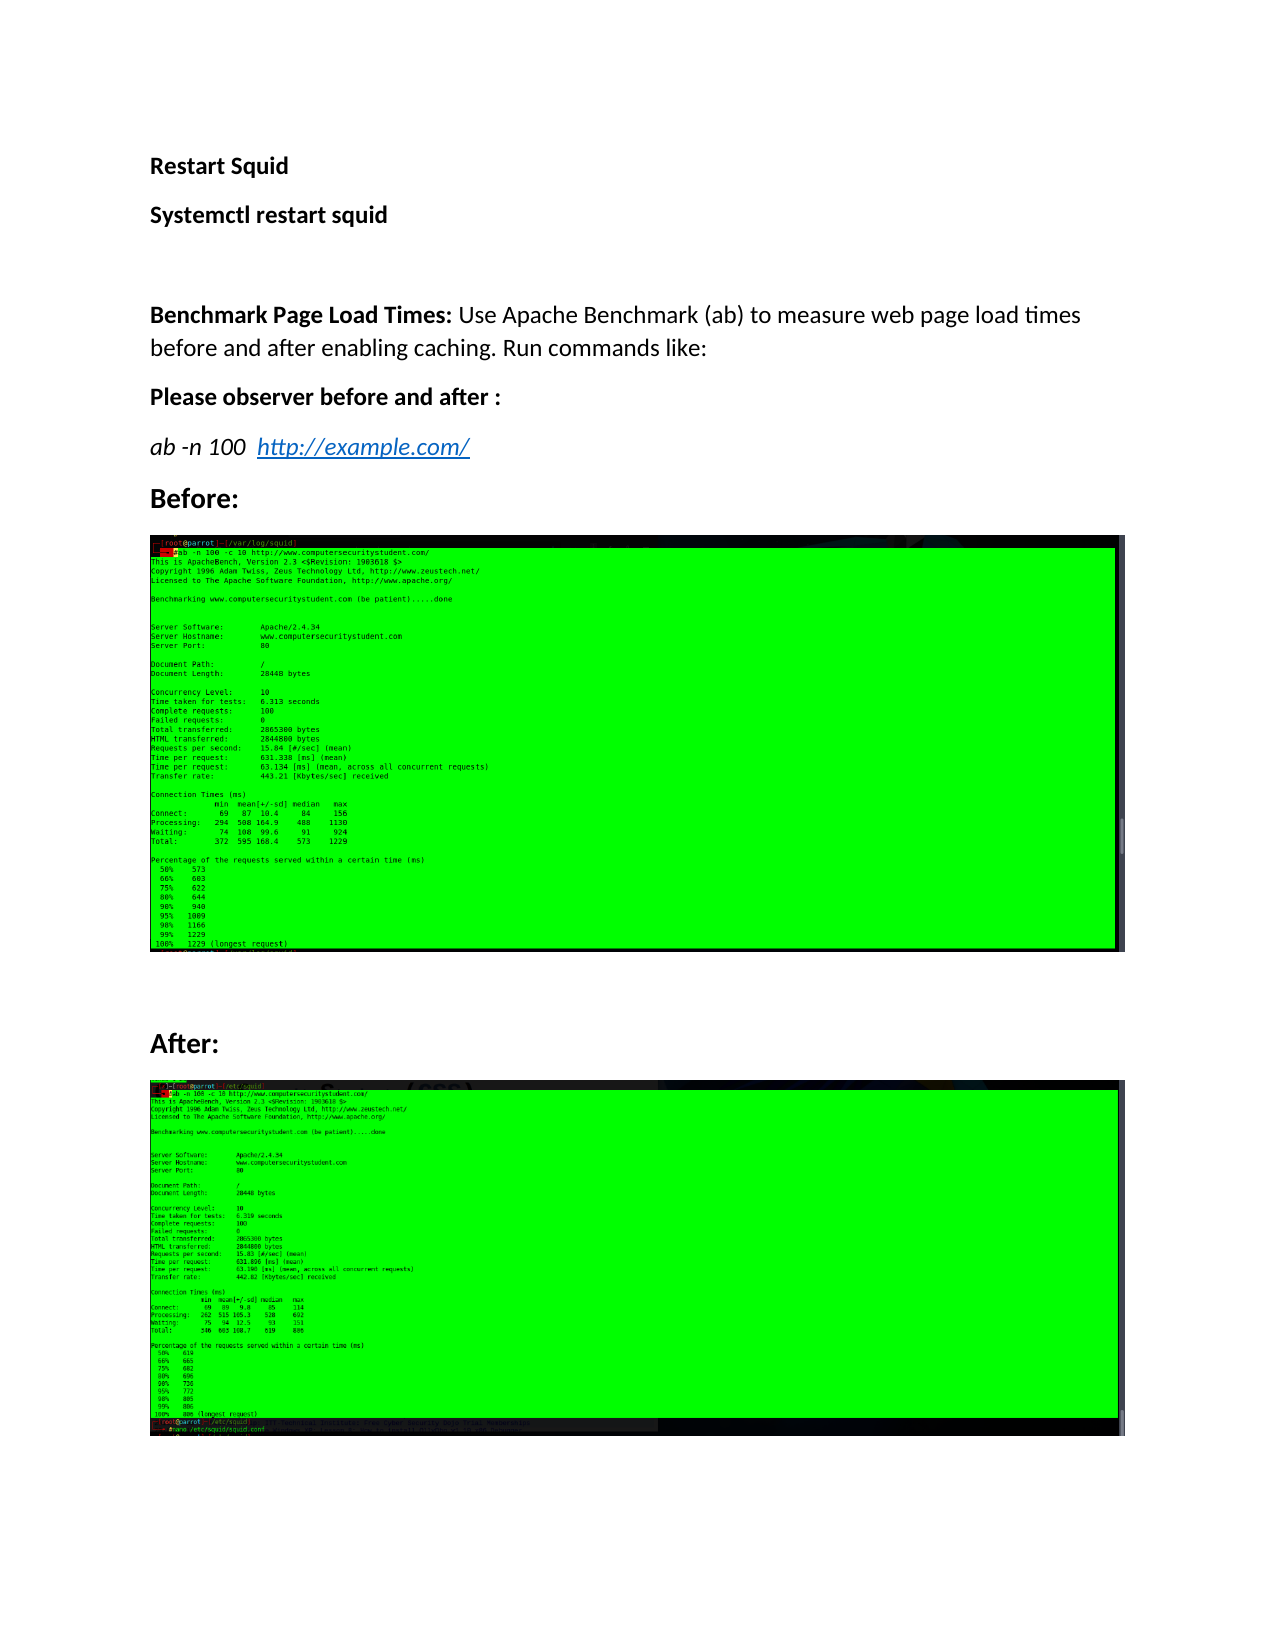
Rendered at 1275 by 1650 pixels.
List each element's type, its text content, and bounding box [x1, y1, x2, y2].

text Before: [150, 480, 1125, 516]
text After: [150, 1025, 1125, 1061]
text Benchmark Page Load Times: Use Apache Benchmark (ab) to measure web page load times before and after enabling caching. Run commands like: [150, 299, 1125, 362]
text Systemctl restart squid [150, 199, 1125, 230]
text Restart Squid [150, 150, 1125, 181]
picture [150, 1080, 1125, 1436]
picture [150, 535, 1125, 952]
text Please observer before and after : [150, 381, 1125, 412]
text ab -n 100 http://example.com/ [150, 431, 1125, 461]
